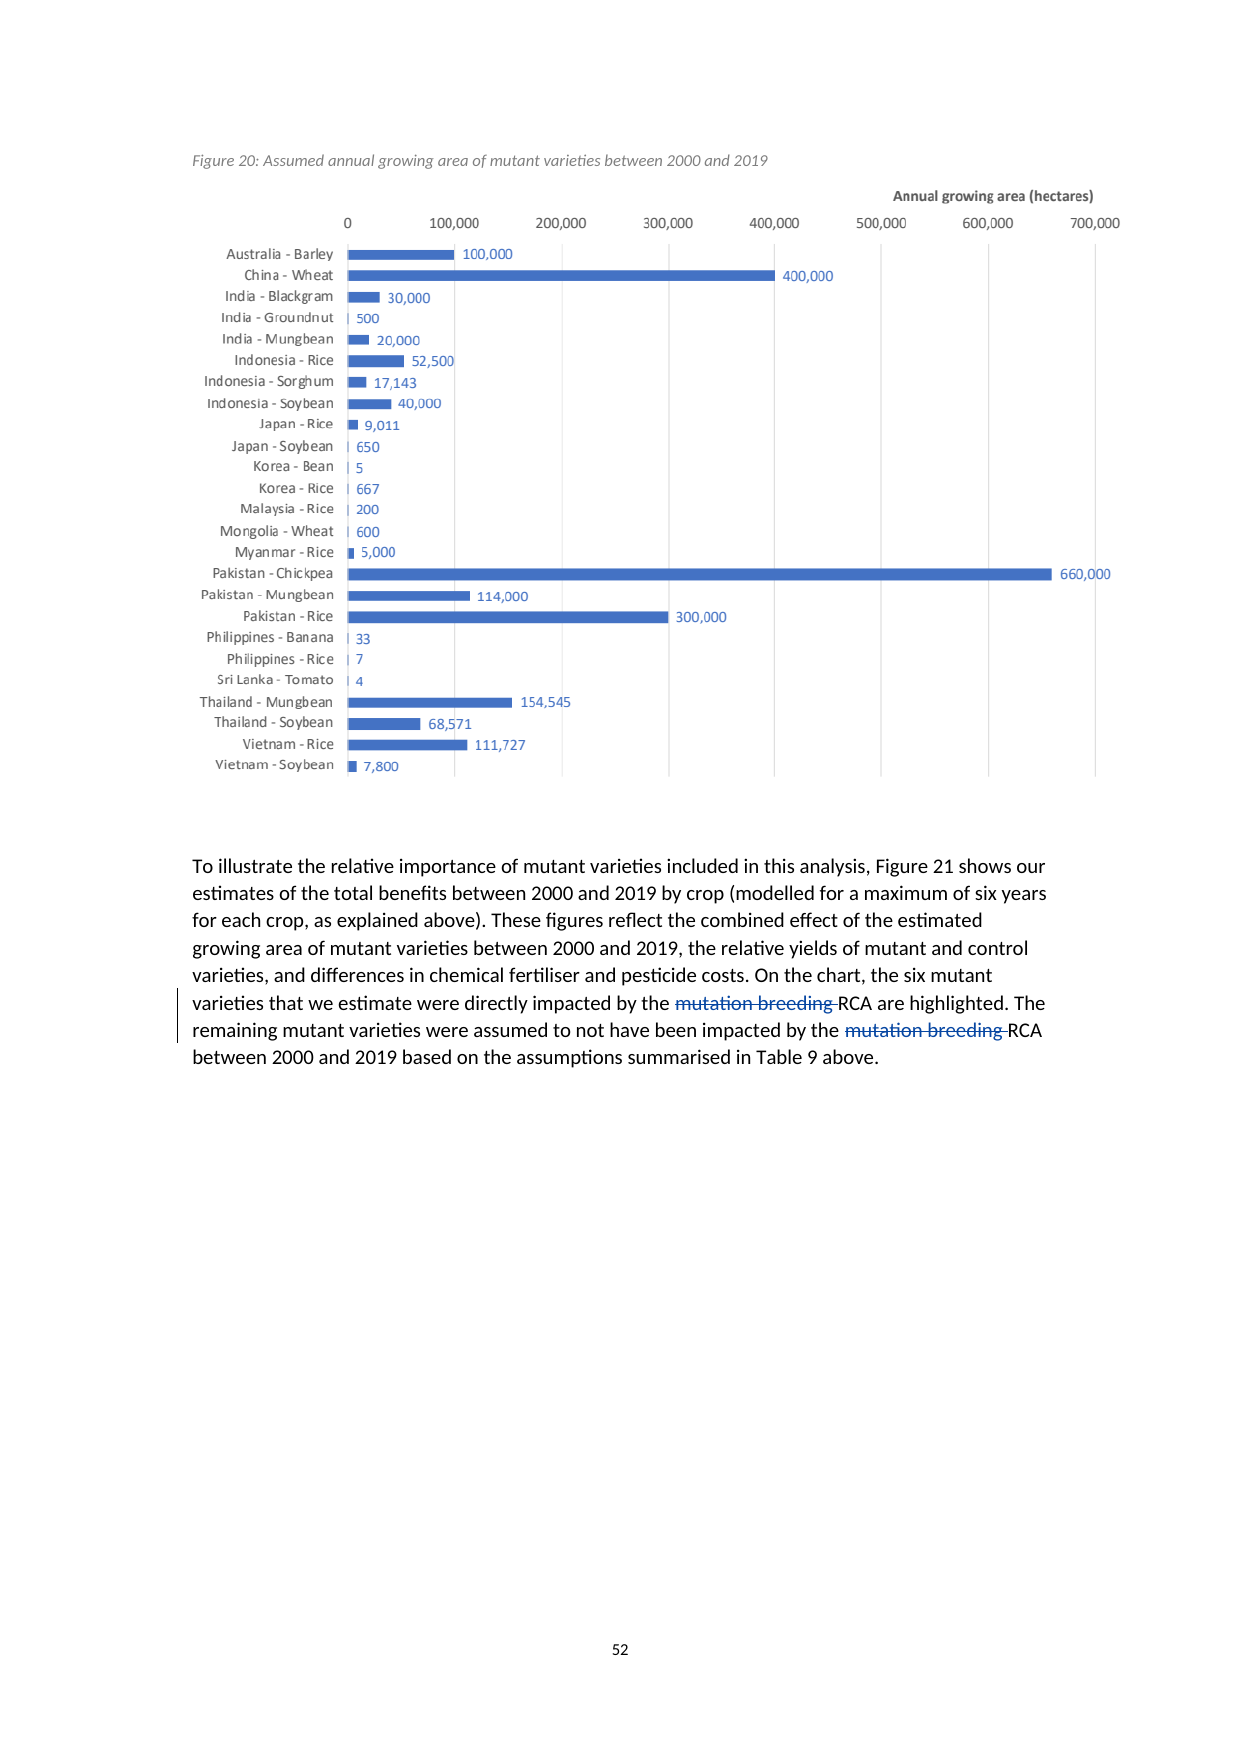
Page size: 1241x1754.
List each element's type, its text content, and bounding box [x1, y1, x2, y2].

text Figure 20: Assumed annual growing area of mutant varieties between 2000 and 2019 [192, 150, 1048, 170]
text To illustrate the relative importance of mutant varieties included in this analysis, Figure 21 shows our estimates of the total benefits between 2000 and 2019 by crop (modelled for a maximum of six years for each crop, as explained above). These figures reflect the combined effect of the estimated growing area of mutant varieties between 2000 and 2019, the relative yields of mutant and control varieties, and differences in chemical fertiliser and pesticide costs. On the chart, the six mutant varieties that we estimate were directly impacted by the RCA are highlighted. The remaining mutant varieties were assumed to not have been impacted by the RCA between 2000 and 2019 based on the assumptions summarised in Table 9 above. [192, 853, 1048, 1070]
